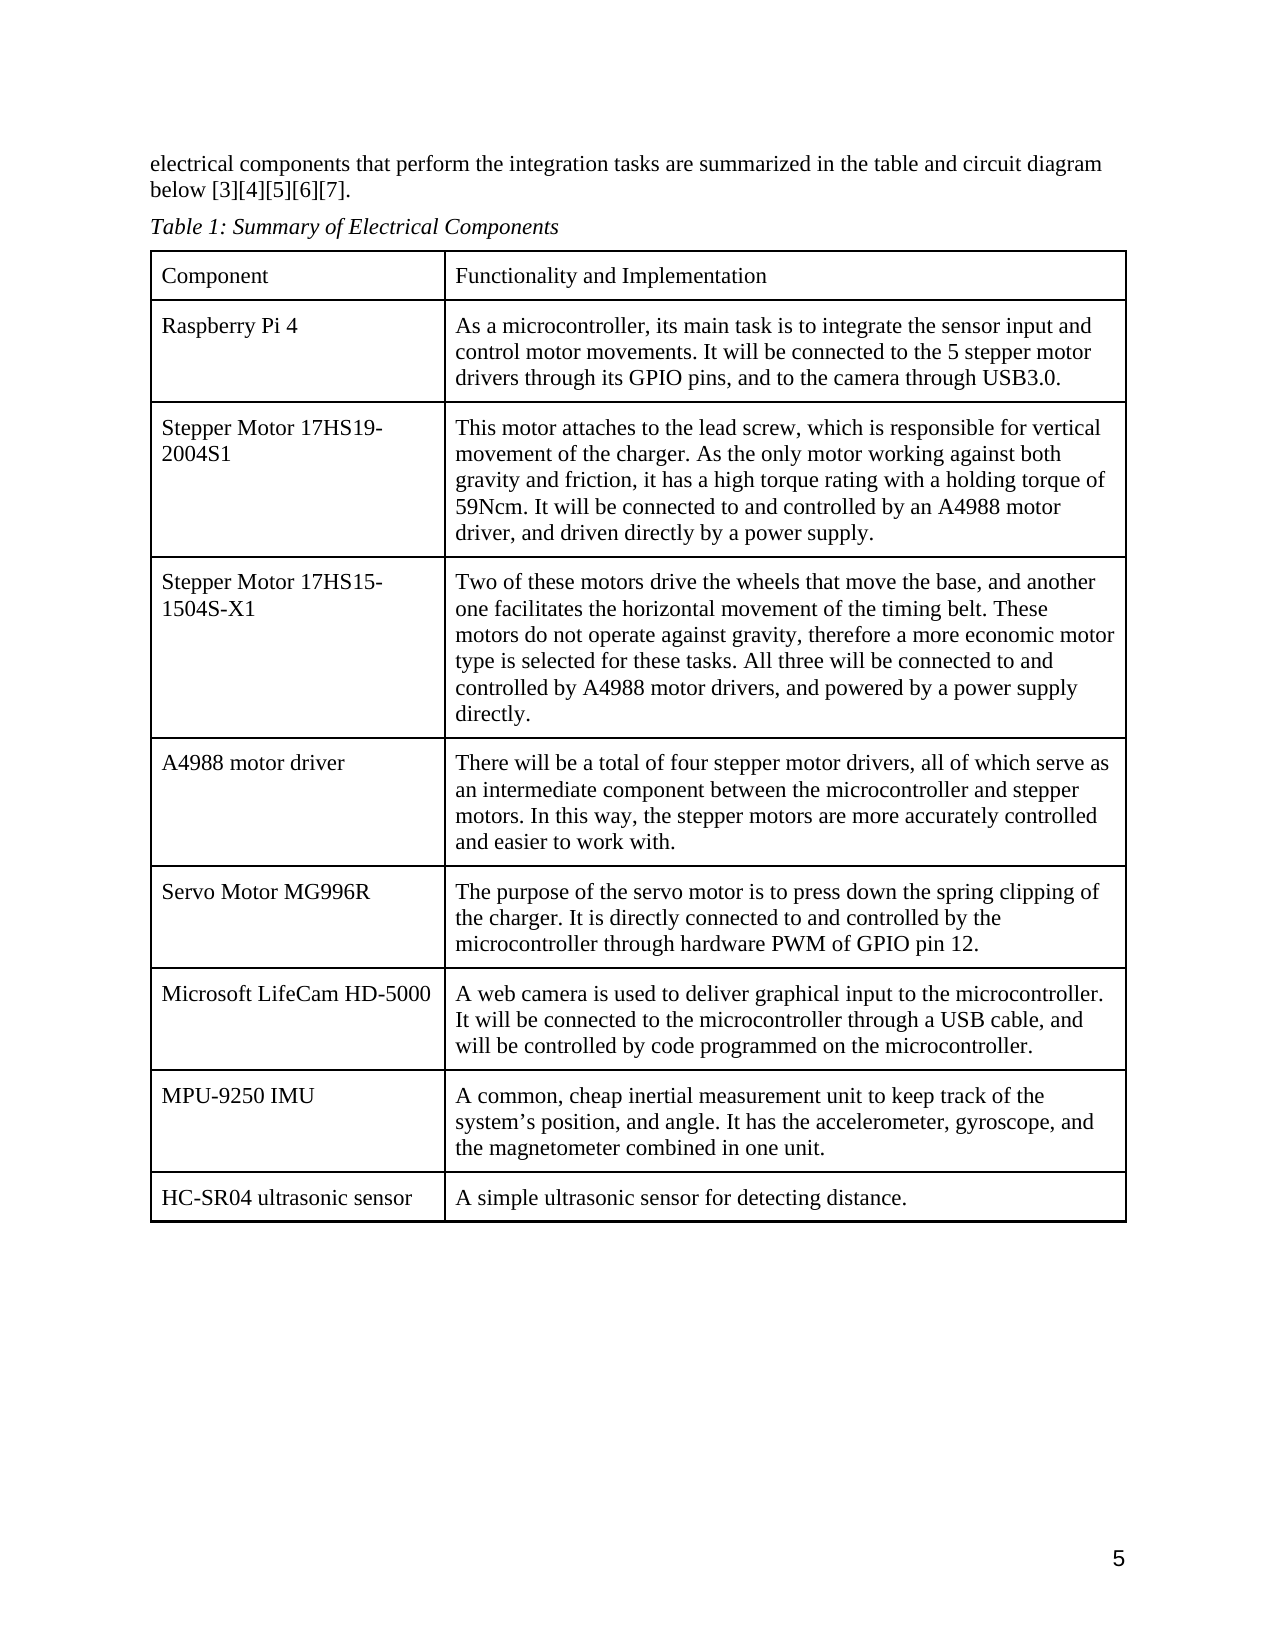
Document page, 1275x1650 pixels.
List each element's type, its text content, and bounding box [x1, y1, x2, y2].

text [150, 150, 1125, 203]
table_cell Two of these motors drive the wheels that move the base, and another one facilitates the horizontal movement of the timing belt. These motors do not operate against gravity, therefore a more economic motor type is selected for these tasks. All three will be connected to and controlled by A4988 motor drivers, and powered by a power supply directly. [446, 558, 1125, 737]
text Table 1: Summary of Electrical Components [150, 213, 1125, 239]
table_cell The purpose of the servo motor is to press down the spring clipping of the charger. It is directly connected to and controlled by the microcontroller through hardware PWM of GPIO pin 12. [446, 867, 1125, 967]
table_cell Microsoft LifeCam HD-5000 [152, 969, 444, 1069]
table_header Component [152, 252, 444, 299]
table_cell A web camera is used to deliver graphical input to the microcontroller. It will be connected to the microcontroller through a USB cable, and will be controlled by code programmed on the microcontroller. [446, 969, 1125, 1069]
table_cell Stepper Motor 17HS19-2004S1 [152, 403, 444, 556]
table_cell A4988 motor driver [152, 739, 444, 865]
table_cell A common, cheap inertial measurement unit to keep track of the system’s position, and angle. It has the accelerometer, gyroscope, and the magnetometer combined in one unit. [446, 1071, 1125, 1171]
table_cell MPU-9250 IMU [152, 1071, 444, 1171]
table_cell A simple ultrasonic sensor for detecting distance. [446, 1173, 1125, 1220]
table_cell Servo Motor MG996R [152, 867, 444, 967]
table_cell As a microcontroller, its main task is to integrate the sensor input and control motor movements. It will be connected to the 5 stepper motor drivers through its GPIO pins, and to the camera through USB3.0. [446, 301, 1125, 401]
table_cell This motor attaches to the lead screw, which is responsible for vertical movement of the charger. As the only motor working against both gravity and friction, it has a high torque rating with a holding torque of 59Ncm. It will be connected to and controlled by an A4988 motor driver, and driven directly by a power supply. [446, 403, 1125, 556]
table_header Functionality and Implementation [446, 252, 1125, 299]
table_cell Raspberry Pi 4 [152, 301, 444, 401]
table_cell HC-SR04 ultrasonic sensor [152, 1173, 444, 1220]
table_cell Stepper Motor 17HS15-1504S-X1 [152, 558, 444, 737]
table_cell There will be a total of four stepper motor drivers, all of which serve as an intermediate component between the microcontroller and stepper motors. In this way, the stepper motors are more accurately controlled and easier to work with. [446, 739, 1125, 865]
